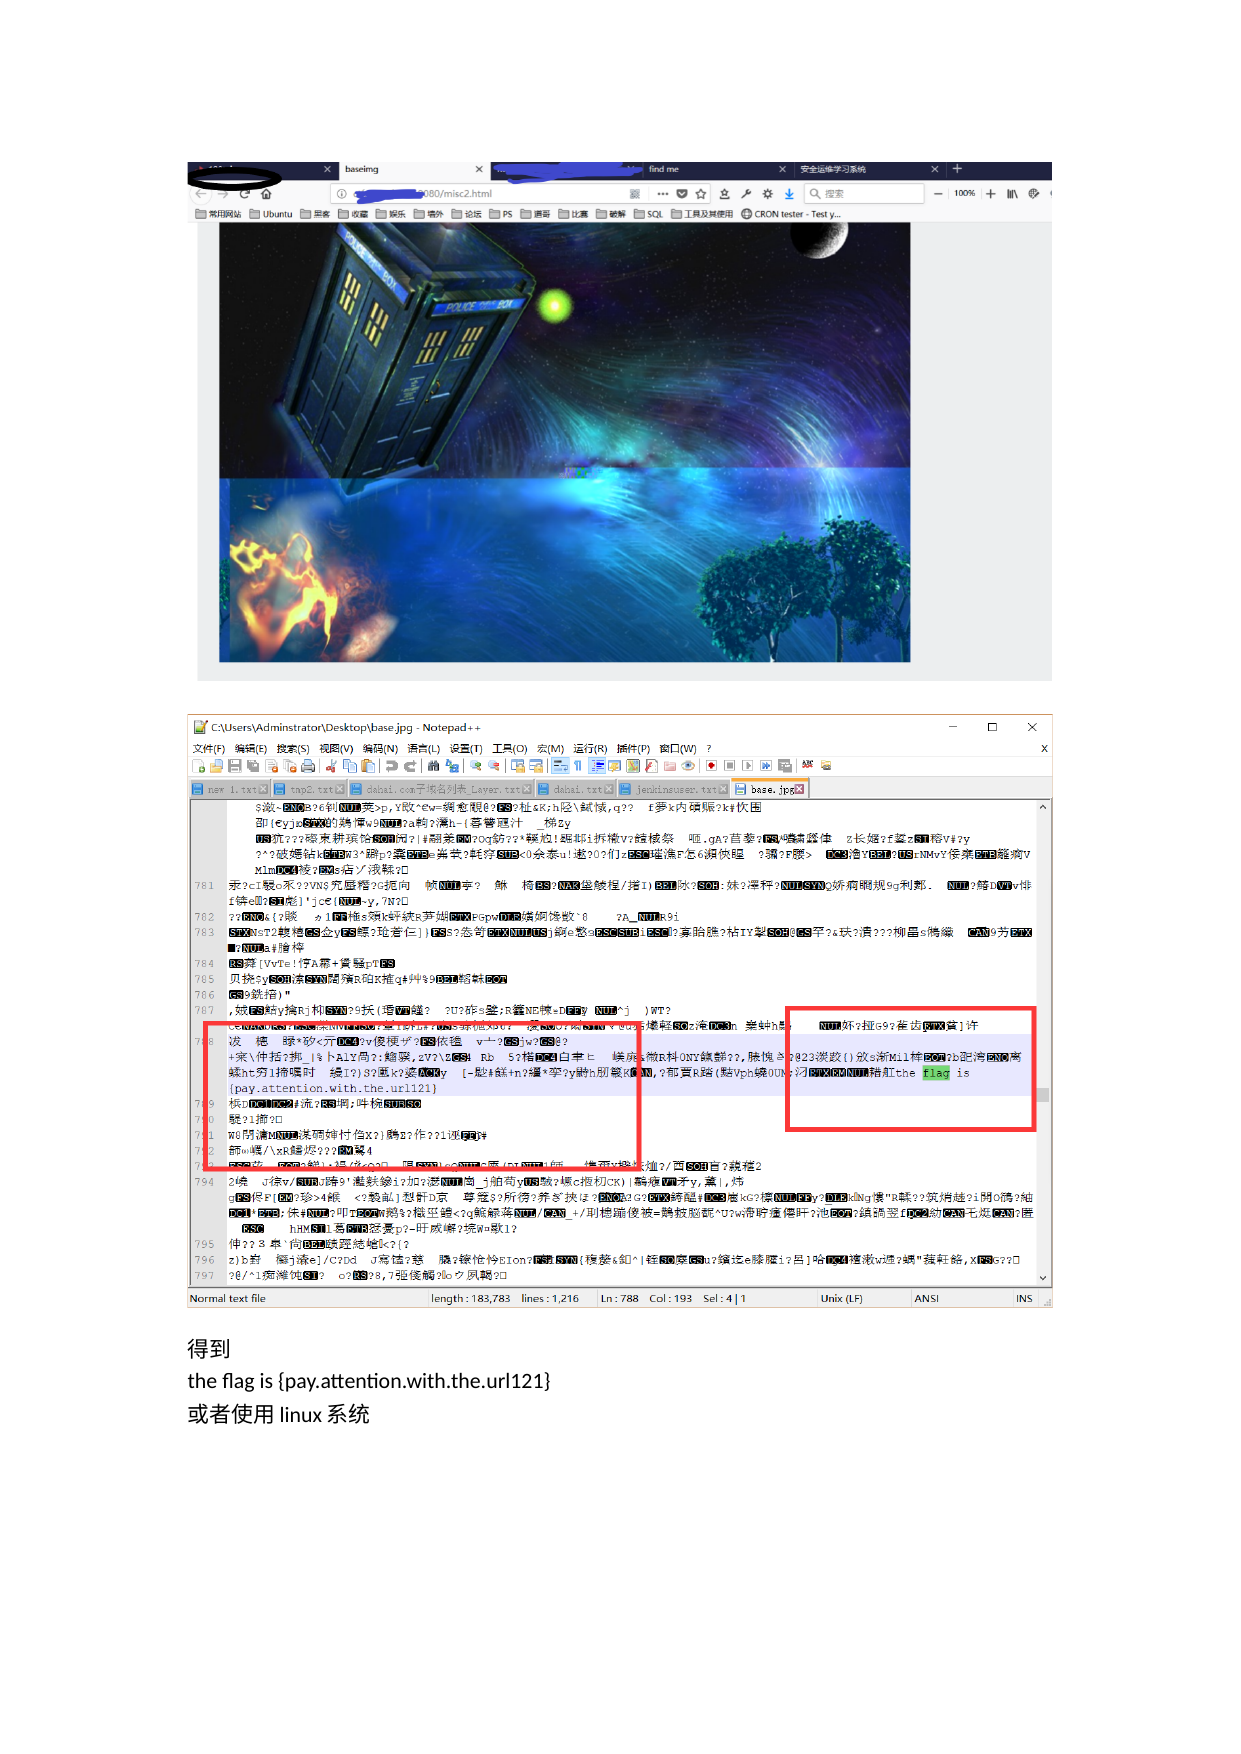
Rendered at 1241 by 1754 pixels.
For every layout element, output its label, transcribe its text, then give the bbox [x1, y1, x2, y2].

text 或者使用linux系统 [187, 1397, 1053, 1429]
picture [187, 714, 1053, 1308]
picture [187, 162, 1052, 681]
text the flag is {pay.attention.with.the.url121} [187, 1364, 1053, 1397]
text 得到 [187, 1332, 1053, 1364]
